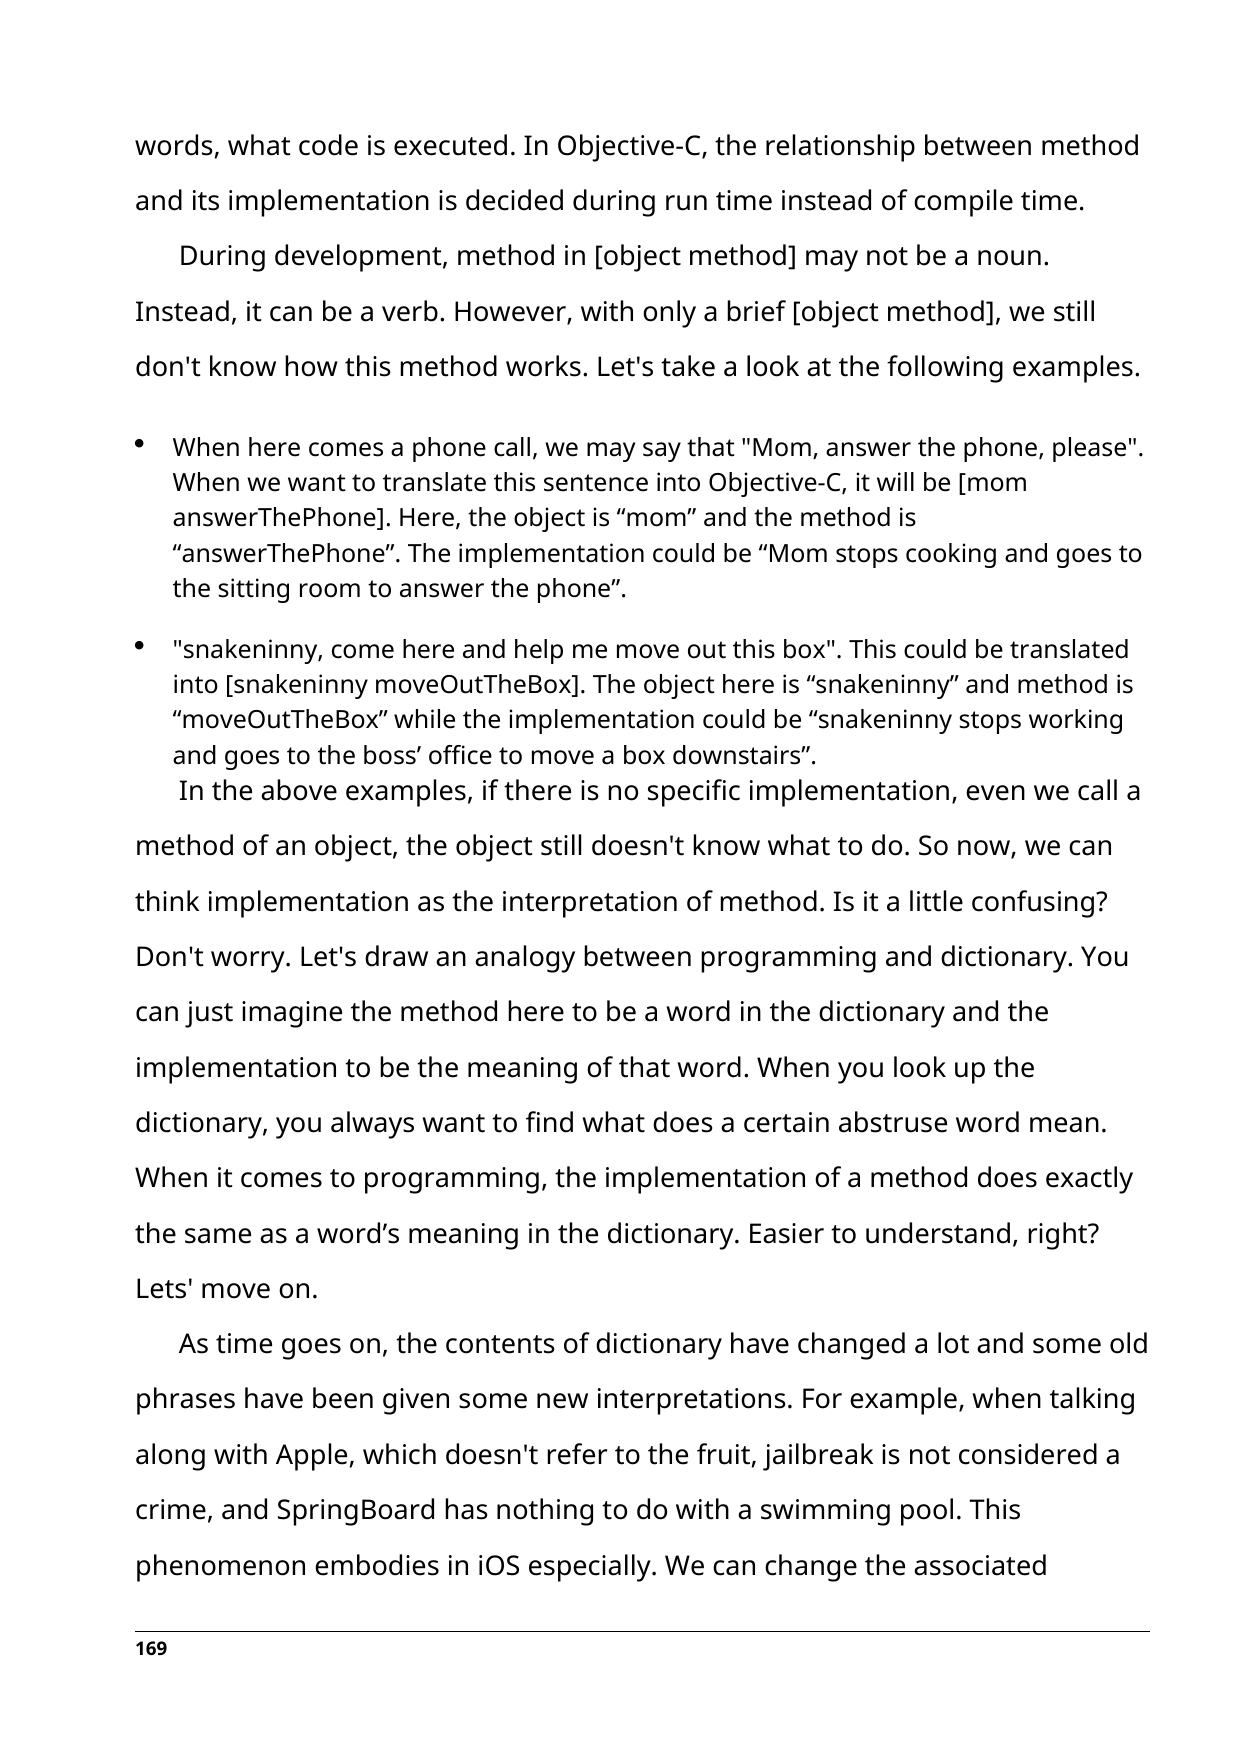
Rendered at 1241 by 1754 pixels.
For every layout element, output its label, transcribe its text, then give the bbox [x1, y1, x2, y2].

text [135, 1325, 1150, 1583]
text During development, method in [object method] may not be a noun. Instead, it can be a verb. However, with only a brief [object method], we still don't know how this method works. Let's take a look at the following examples. [135, 237, 1150, 384]
list "snakeninny, come here and help me move out this box". This could be translated into [snakeninny moveOutTheBox]. The object here is “snakeninny” and method is “moveOutTheBox” while the implementation could be “snakeninny stops working and goes to the boss’ office to move a box downstairs”. [135, 630, 1150, 772]
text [135, 126, 1150, 218]
text In the above examples, if there is no specific implementation, even we call a method of an object, the object still doesn't know what to do. So now, we can think implementation as the interpretation of method. Is it a little confusing? Don't worry. Let's draw an analogy between programming and dictionary. You can just imagine the method here to be a word in the dictionary and the implementation to be the meaning of that word. When you look up the dictionary, you always want to find what does a certain abstruse word mean. When it comes to programming, the implementation of a method does exactly the same as a word’s meaning in the dictionary. Easier to understand, right? Lets' move on. [135, 772, 1150, 1306]
list When here comes a phone call, we may say that "Mom, answer the phone, please". When we want to translate this sentence into Objective-C, it will be [mom answerThePhone]. Here, the object is “mom” and the method is “answerThePhone”. The implementation could be “Mom stops cooking and goes to the sitting room to answer the phone”. [135, 428, 1150, 605]
